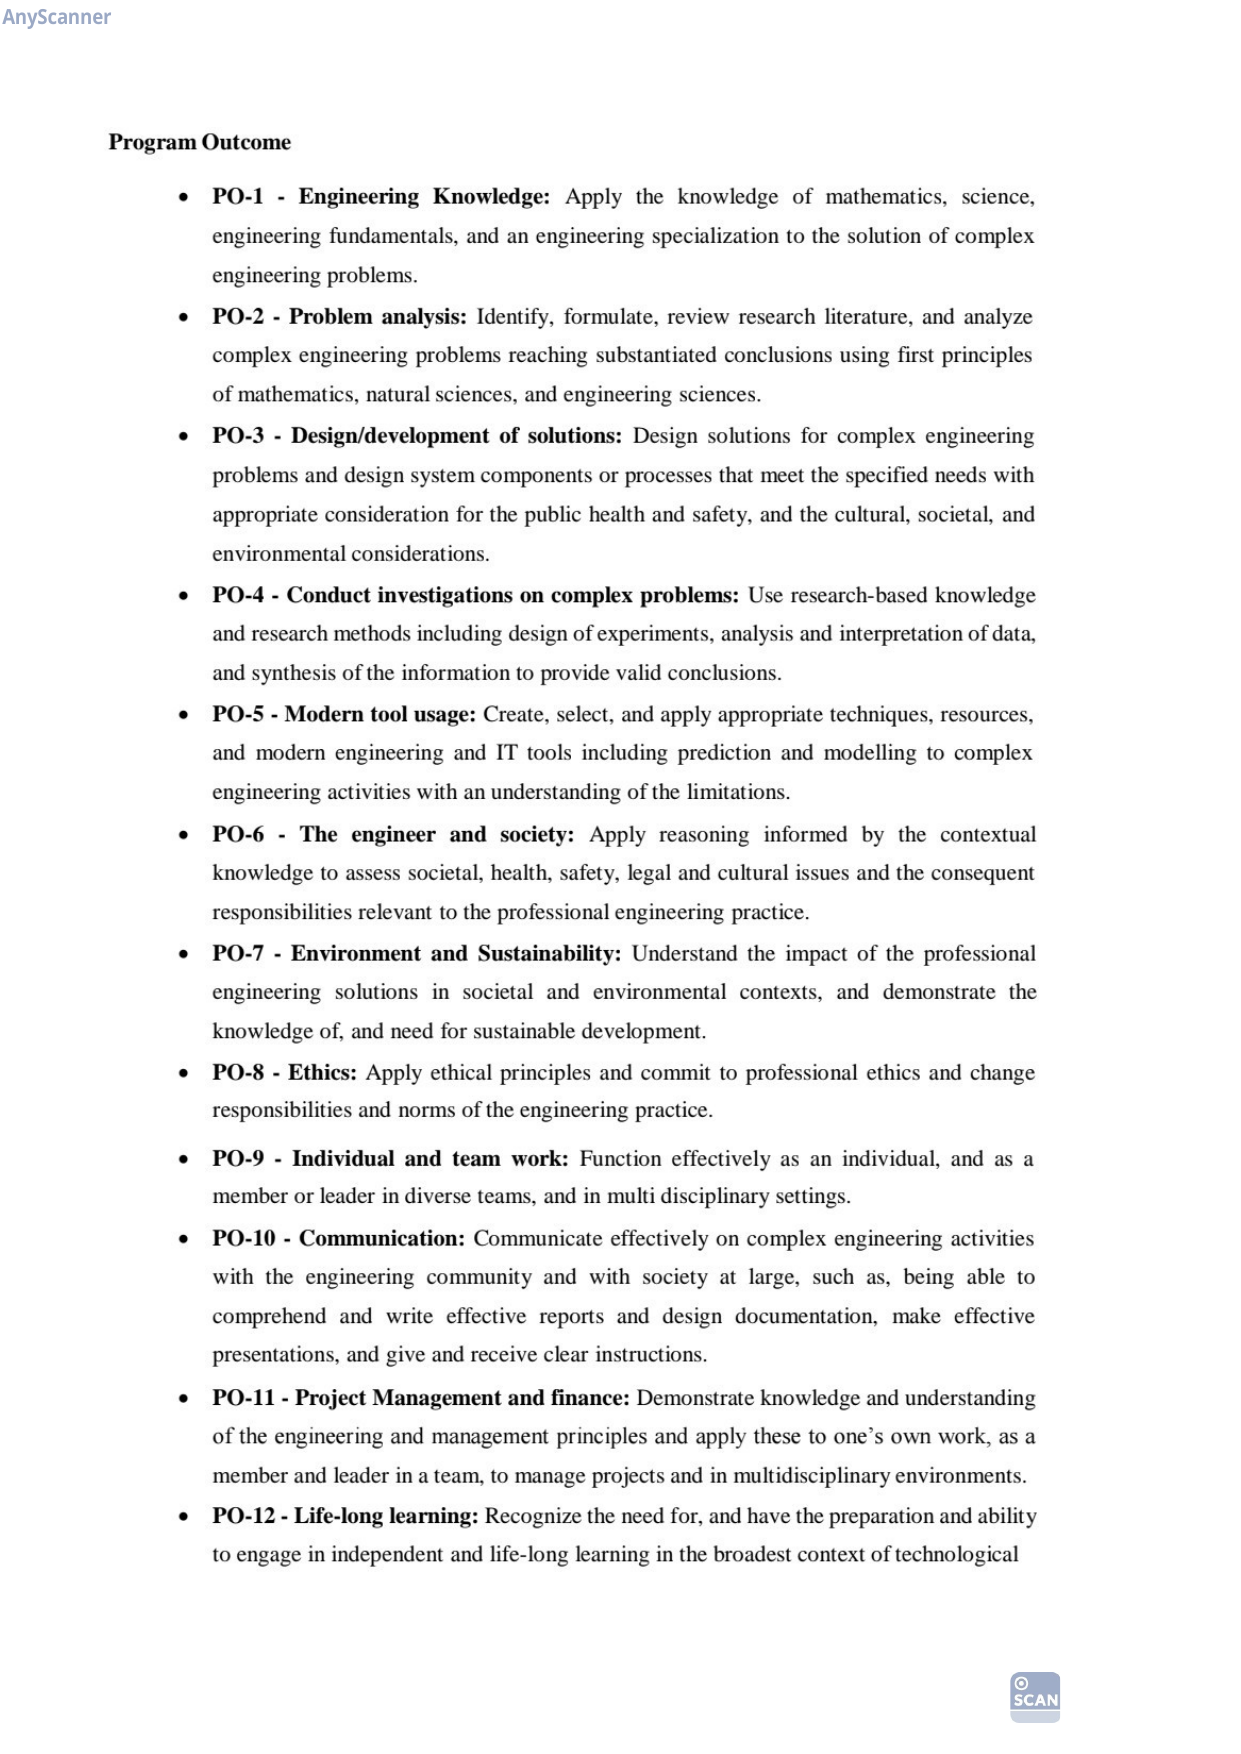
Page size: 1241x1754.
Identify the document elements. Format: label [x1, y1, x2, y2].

picture [1010, 1672, 1061, 1723]
picture [103, 127, 1039, 1572]
